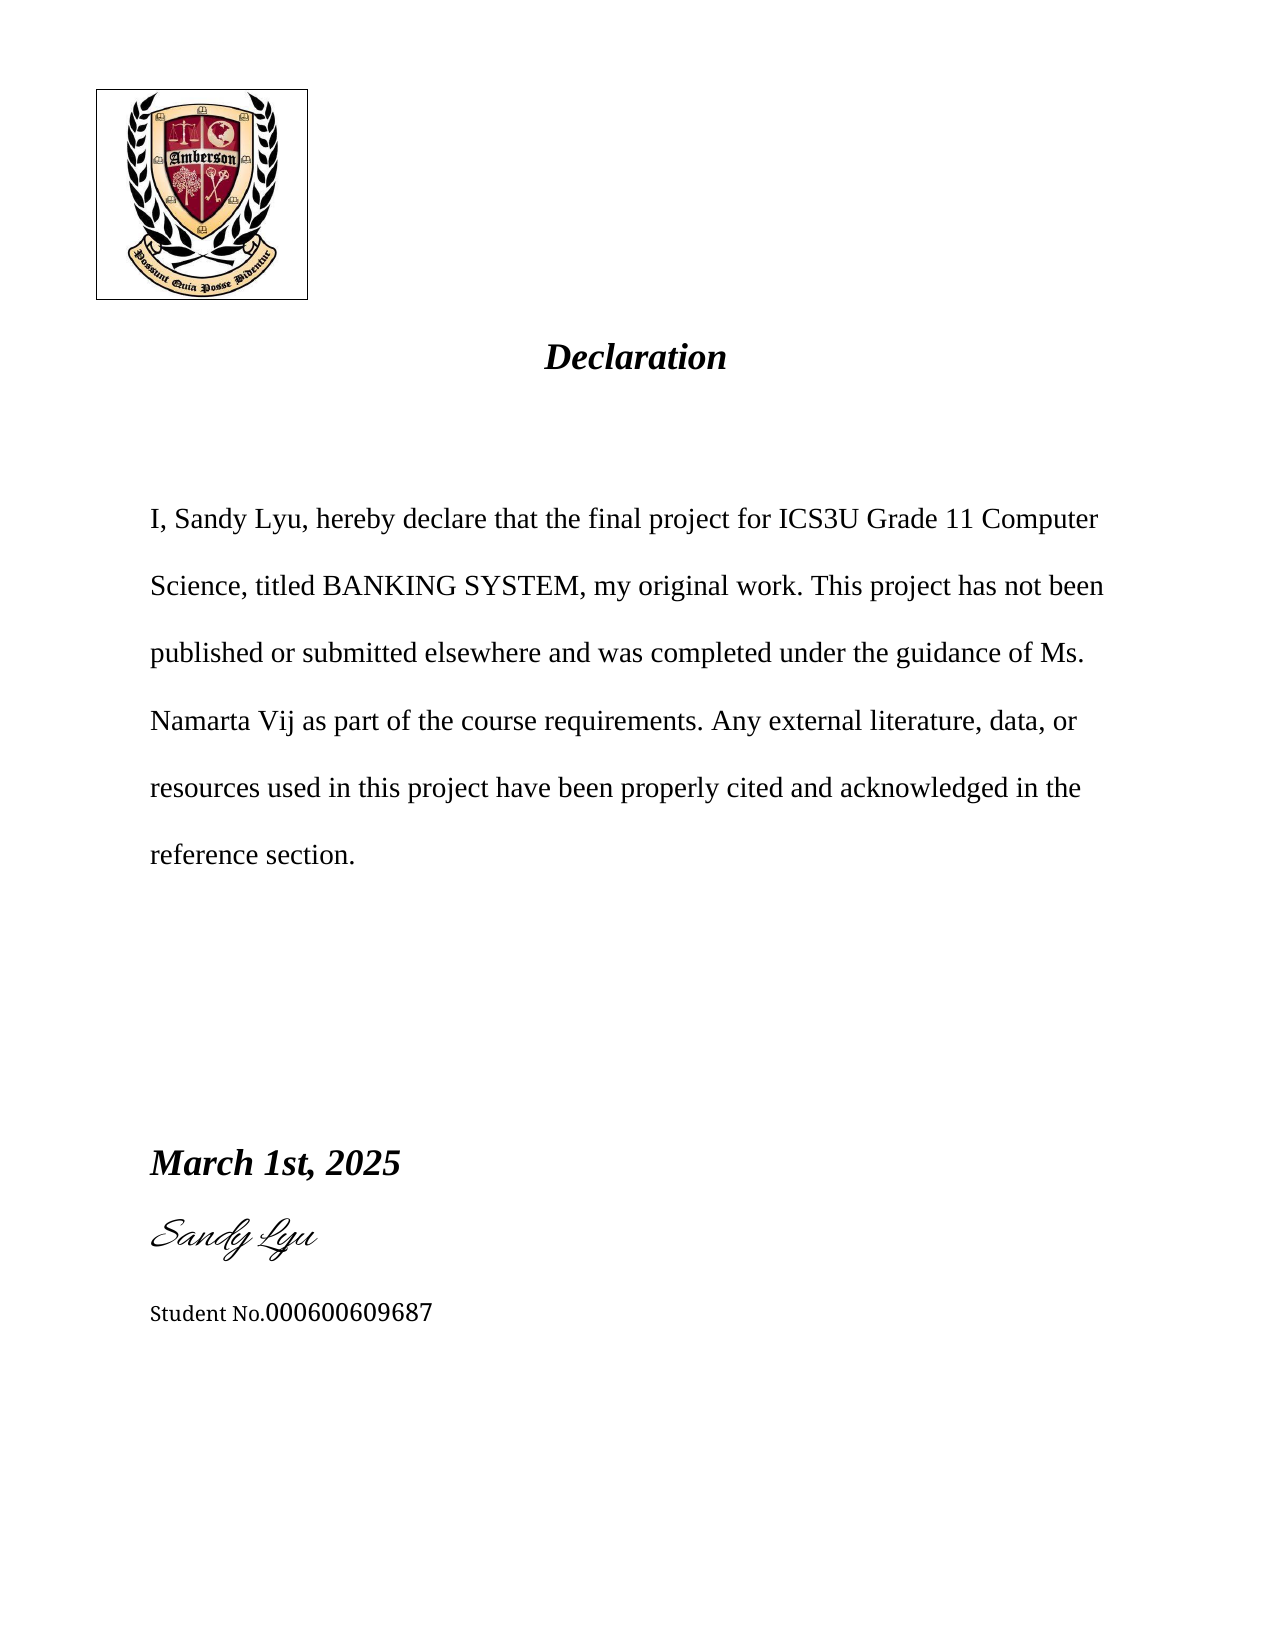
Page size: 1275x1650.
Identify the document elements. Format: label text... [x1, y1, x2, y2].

text I, Sandy Lyu, hereby declare that the final project for ICS3U Grade 11 Computer Science, titled BANKING SYSTEM, my original work. This project has not been published or submitted elsewhere and was completed under the guidance of Ms. Namarta Vij as part of the course requirements. Any external literature, data, or resources used in this project have been properly cited and acknowledged in the reference section. [150, 501, 1125, 870]
picture [97, 90, 307, 299]
text Declaration [150, 335, 1125, 378]
text March 1st, 2025 [150, 1140, 1125, 1183]
text Student No.000600609687 [150, 1294, 1125, 1328]
text Sandy Lyu [150, 1211, 1125, 1265]
